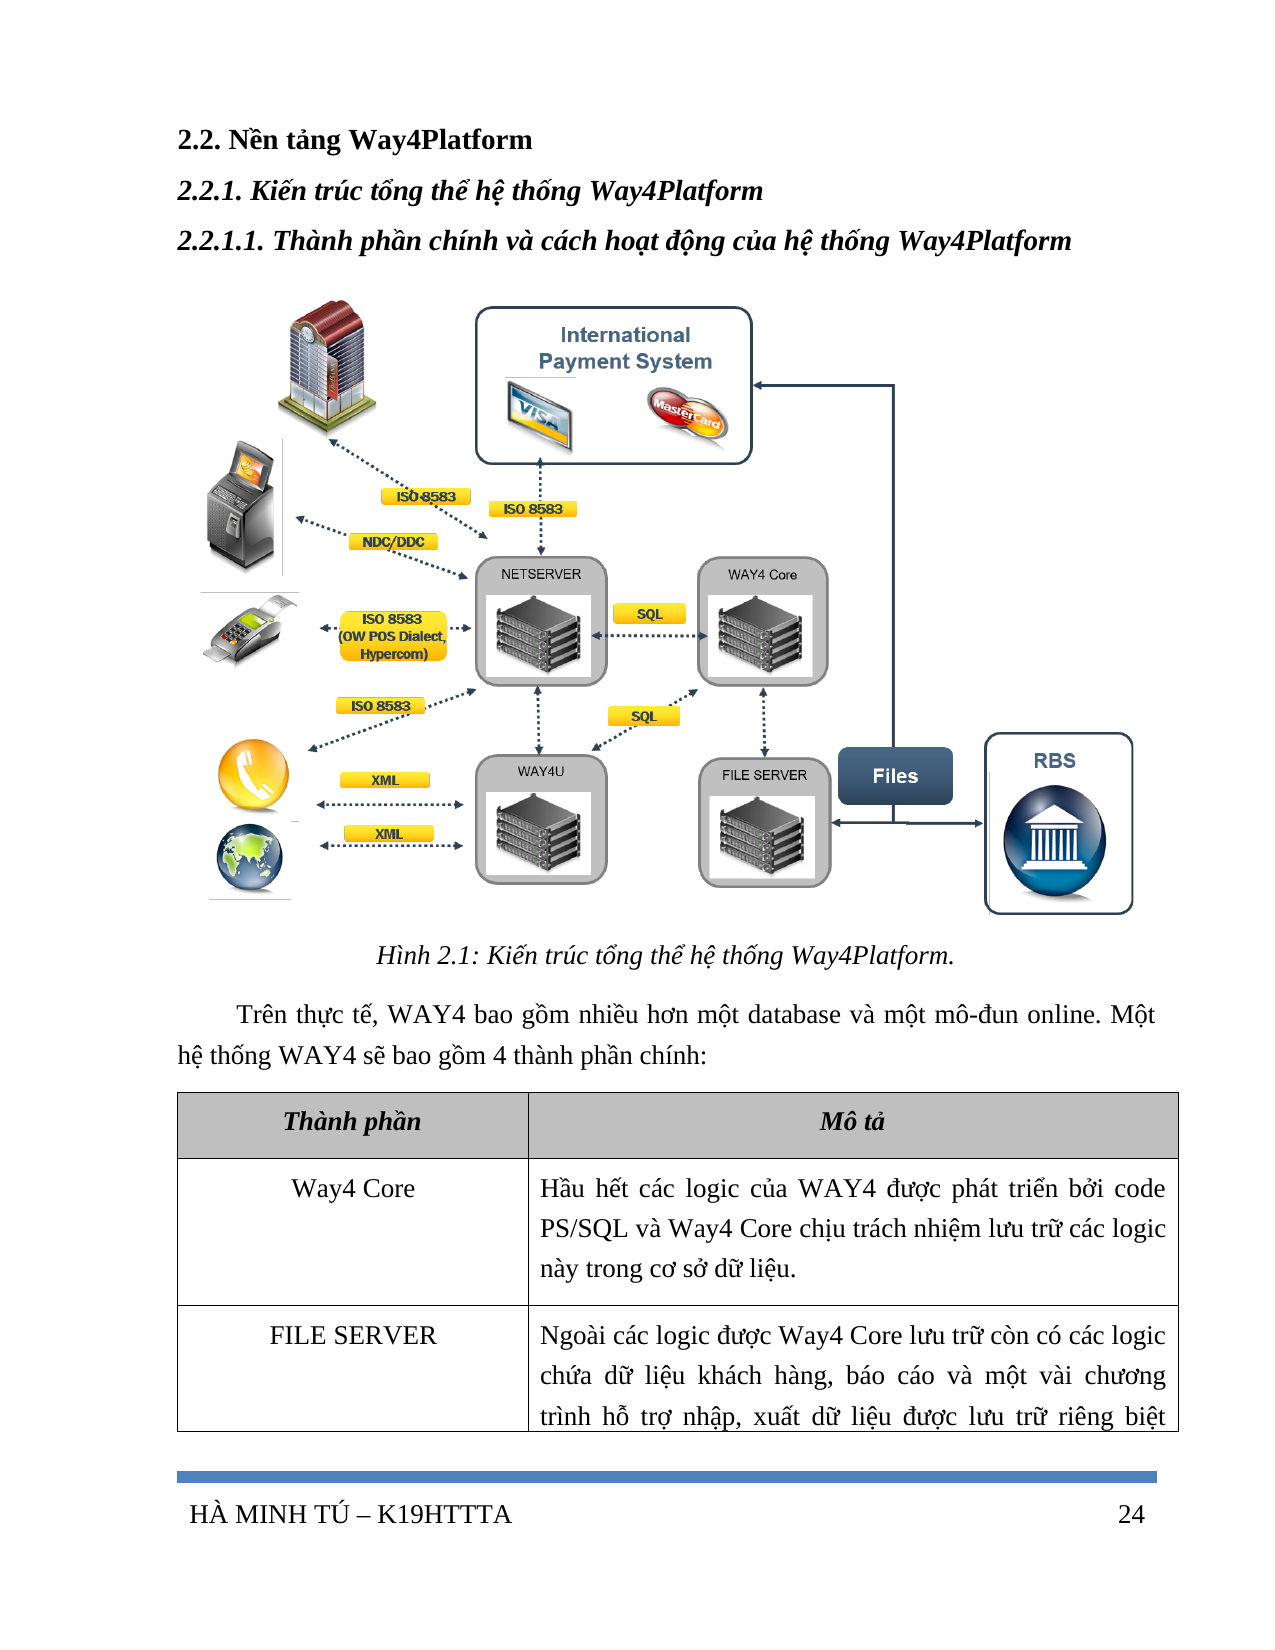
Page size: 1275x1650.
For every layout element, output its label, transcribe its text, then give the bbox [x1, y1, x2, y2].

table_cell Hầu hết các logic của WAY4 được phát triển bởi code PS/SQL và Way4 Core chịu trách nhiệm lưu trữ các logic này trong cơ sở dữ liệu. [529, 1159, 1178, 1305]
text Hình 2.1: Kiến trúc tổng thể hệ thống Way4Platform. [177, 939, 1157, 970]
table_header Thành phần [178, 1093, 528, 1158]
text 2.2. Nền tảng Way4Platform [177, 122, 1157, 156]
text 2.2.1.1. Thành phần chính và cách hoạt động của hệ thống Way4Platform [177, 223, 1157, 256]
table_cell FILE SERVER [178, 1306, 528, 1431]
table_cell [529, 1306, 1178, 1431]
text 2.2.1. Kiến trúc tổng thể hệ thống Way4Platform [177, 173, 1157, 206]
table_cell Way4 Core [178, 1159, 528, 1305]
picture [200, 298, 1134, 915]
text Trên thực tế, WAY4 bao gồm nhiều hơn một database và một mô-đun online. Một hệ thống WAY4 sẽ bao gồm 4 thành phần chính: [177, 998, 1157, 1070]
table_header Mô tả [529, 1093, 1178, 1158]
